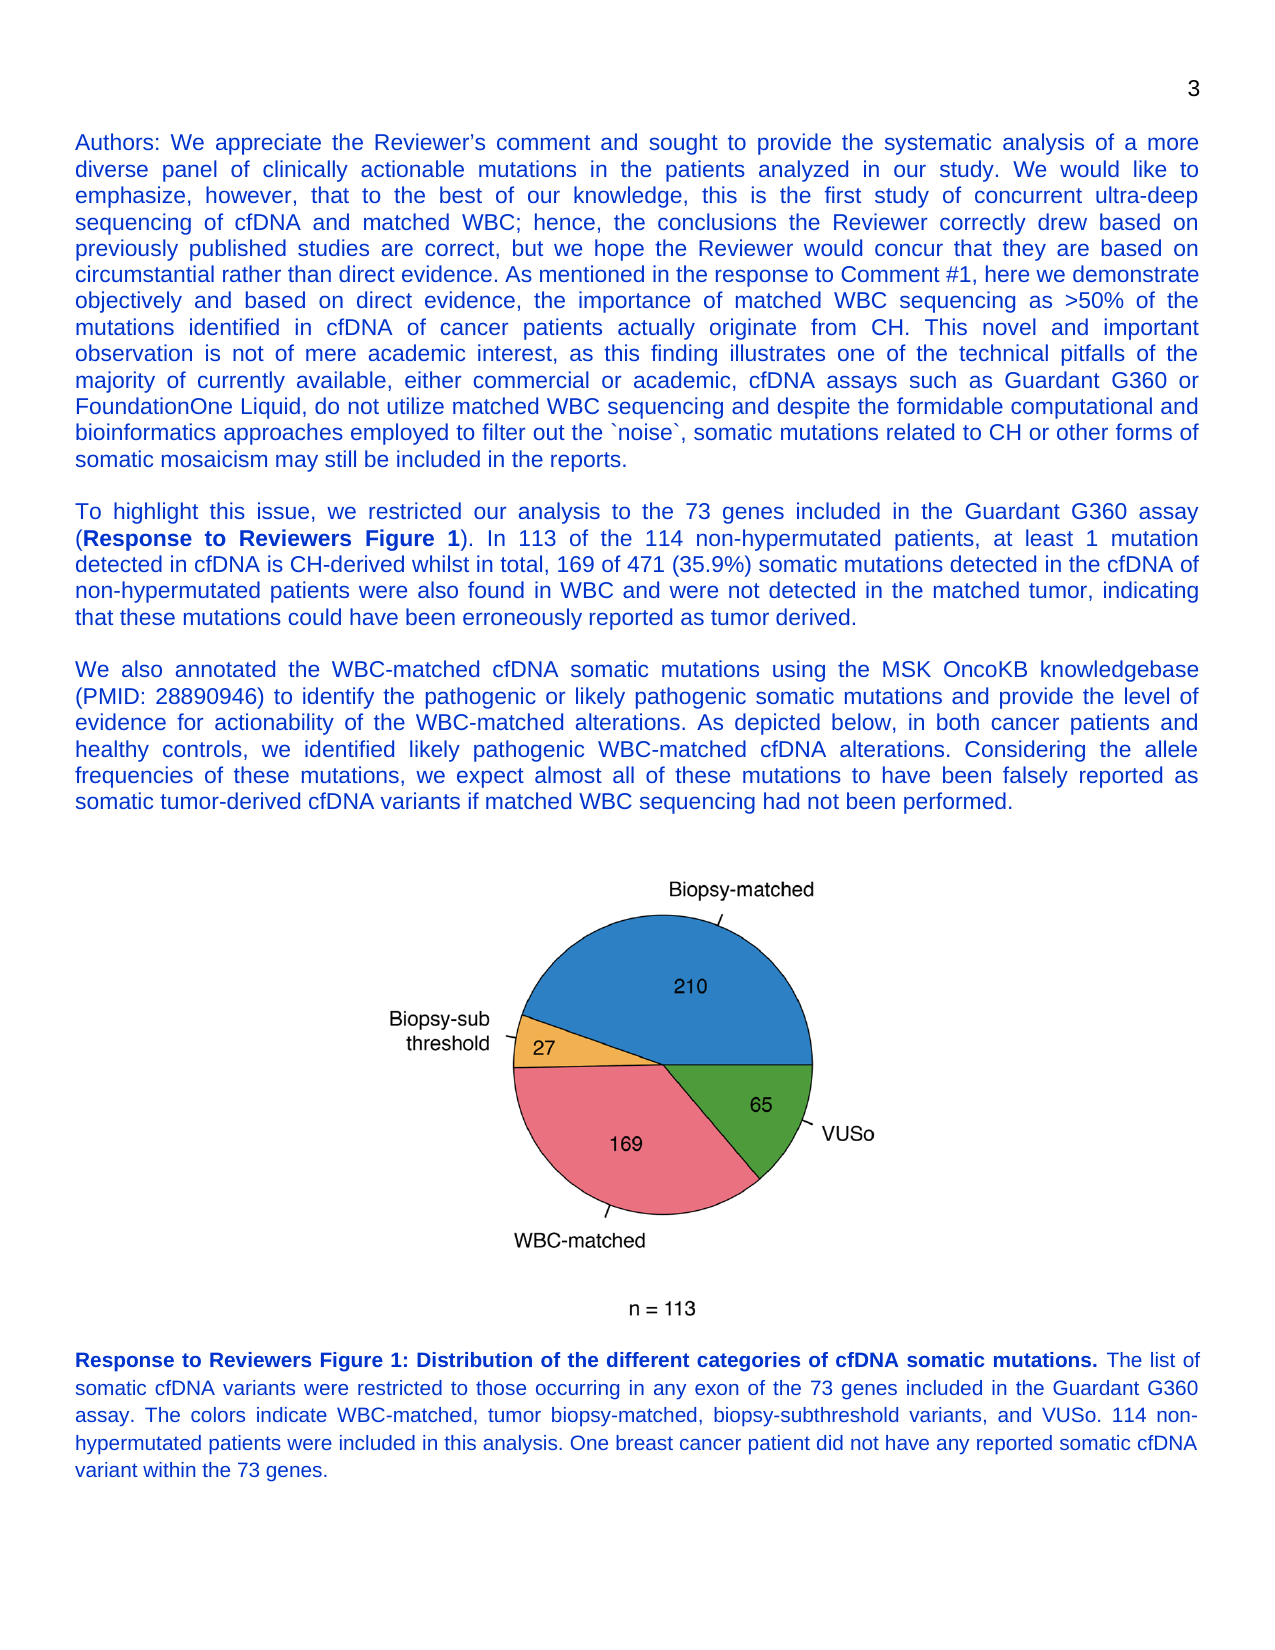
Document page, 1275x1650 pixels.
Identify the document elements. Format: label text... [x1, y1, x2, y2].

text To highlight this issue, we restricted our analysis to the 73 genes included in the Guardant G360 assay (Response to Reviewers Figure 1). In 113 of the 114 non-hypermutated patients, at least 1 mutation detected in cfDNA is CH-derived whilst in total, 169 of 471 (35.9%) somatic mutations detected in the cfDNA of non-hypermutated patients were also found in WBC and were not detected in the matched tumor, indicating that these mutations could have been erroneously reported as tumor derived. [75, 498, 1200, 630]
picture [377, 852, 947, 1341]
text Authors: We appreciate the Reviewer’s comment and sought to provide the systematic analysis of a more diverse panel of clinically actionable mutations in the patients analyzed in our study. We would like to emphasize, however, that to the best of our knowledge, this is the first study of concurrent ultra-deep sequencing of cfDNA and matched WBC; hence, the conclusions the Reviewer correctly drew based on previously published studies are correct, but we hope the Reviewer would concur that they are based on circumstantial rather than direct evidence. As mentioned in the response to Comment #1, here we demonstrate objectively and based on direct evidence, the importance of matched WBC sequencing as >50% of the mutations identified in cfDNA of cancer patients actually originate from CH. This novel and important observation is not of mere academic interest, as this finding illustrates one of the technical pitfalls of the majority of currently available, either commercial or academic, cfDNA assays such as Guardant G360 or FoundationOne Liquid, do not utilize matched WBC sequencing and despite the formidable computational and bioinformatics approaches employed to filter out the `noise`, somatic mutations related to CH or other forms of somatic mosaicism may still be included in the reports. [75, 129, 1200, 472]
text We also annotated the WBC-matched cfDNA somatic mutations using the MSK OncoKB knowledgebase (PMID: 28890946) to identify the pathogenic or likely pathogenic somatic mutations and provide the level of evidence for actionability of the WBC-matched alterations. As depicted below, in both cancer patients and healthy controls, we identified likely pathogenic WBC-matched cfDNA alterations. Considering the allele frequencies of these mutations, we expect almost all of these mutations to have been falsely reported as somatic tumor-derived cfDNA variants if matched WBC sequencing had not been performed. [75, 656, 1200, 814]
